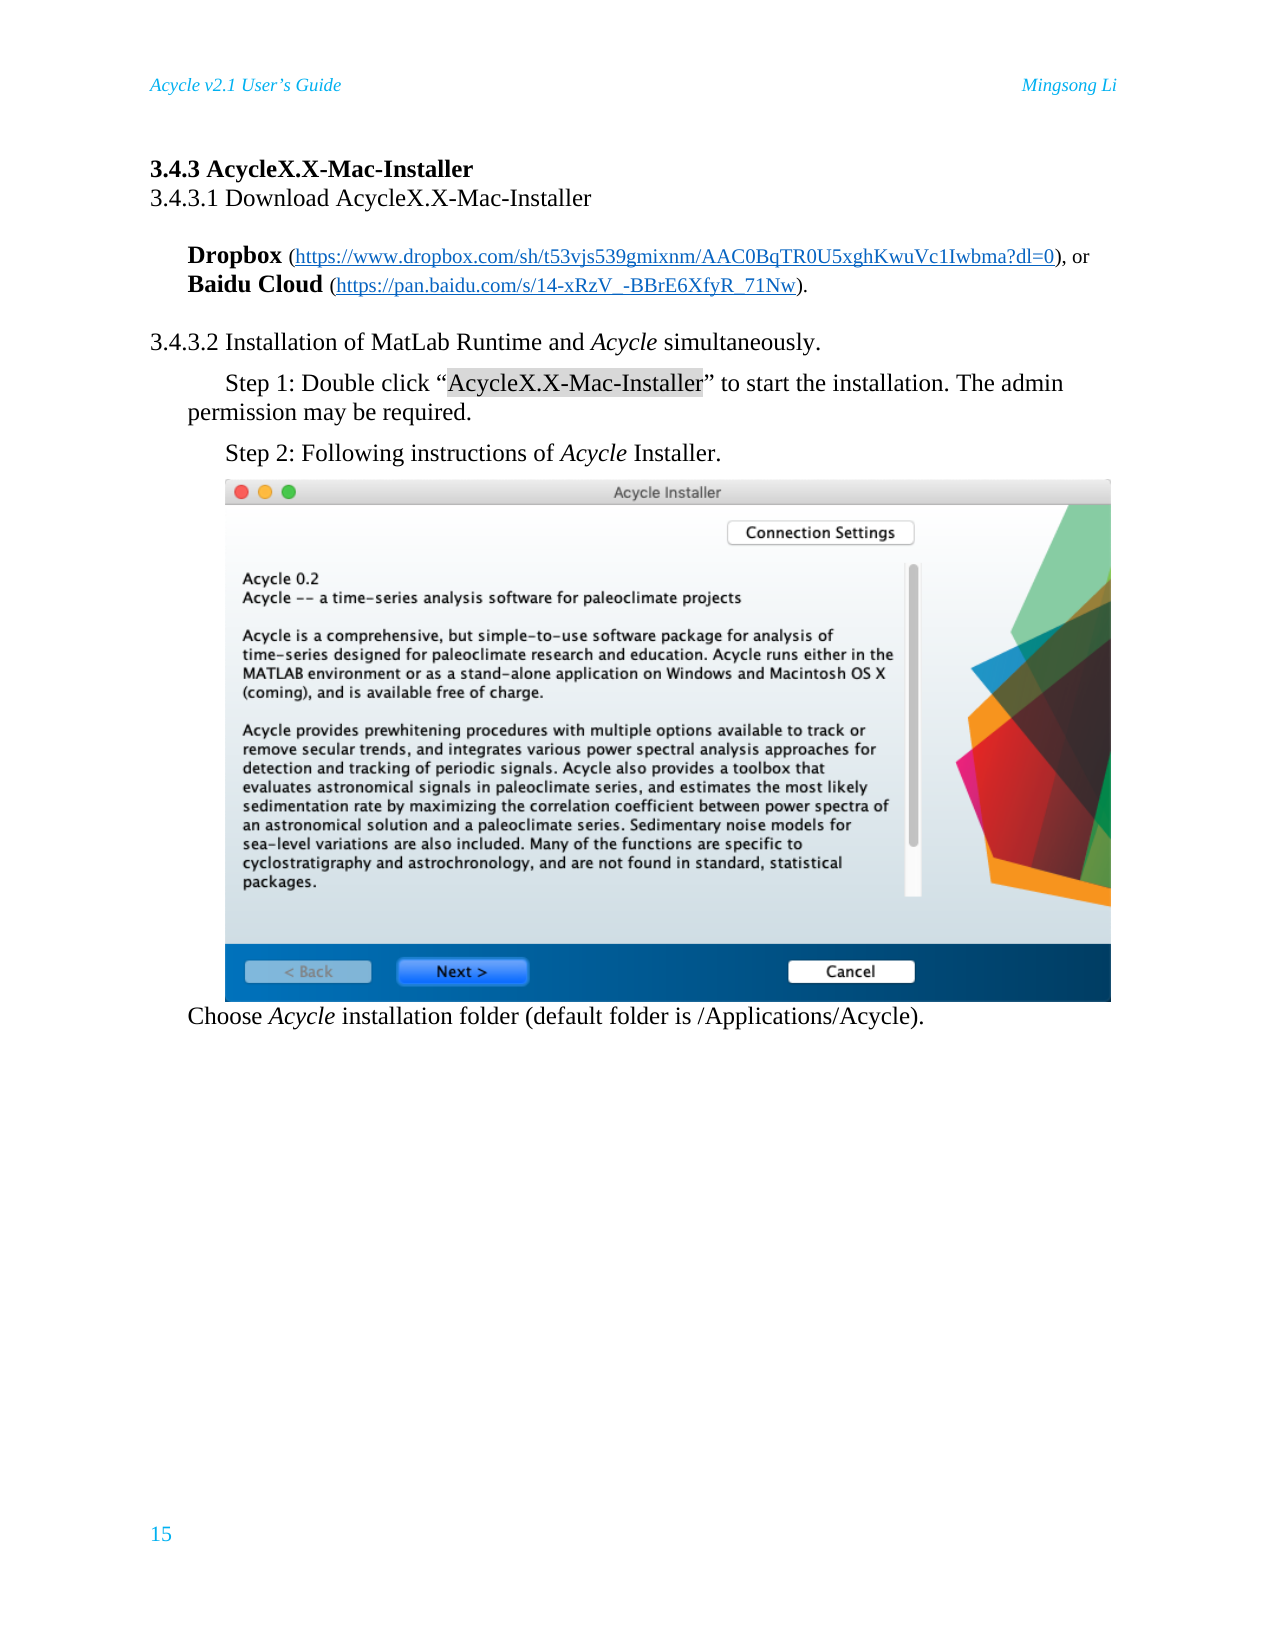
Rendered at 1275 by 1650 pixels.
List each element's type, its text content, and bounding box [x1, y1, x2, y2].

text Step 2: Following instructions of Acycle Installer. [187, 438, 1125, 467]
subtitle 3.4.3 AcycleX.X-Mac-Installer [150, 154, 1125, 183]
picture [151, 81, 157, 89]
text 3.4.3.2 Installation of MatLab Runtime and Acycle simultaneously. [150, 327, 1125, 355]
text Dropbox (https://www.dropbox.com/sh/t53vjs539gmixnm/AAC0BqTR0U5xghKwuVc1Iwbma?dl=0), or [187, 240, 1125, 269]
picture [225, 479, 1111, 1002]
text Step 1: Double click “AcycleX.X-Mac-Installer” to start the installation. The admin permission may be required. [187, 368, 1125, 425]
text Baidu Cloud (https://pan.baidu.com/s/14-xRzV_-BBrE6XfyR_71Nw). [187, 269, 1125, 298]
text 3.4.3.1 Download AcycleX.X-Mac-Installer [150, 183, 1125, 212]
